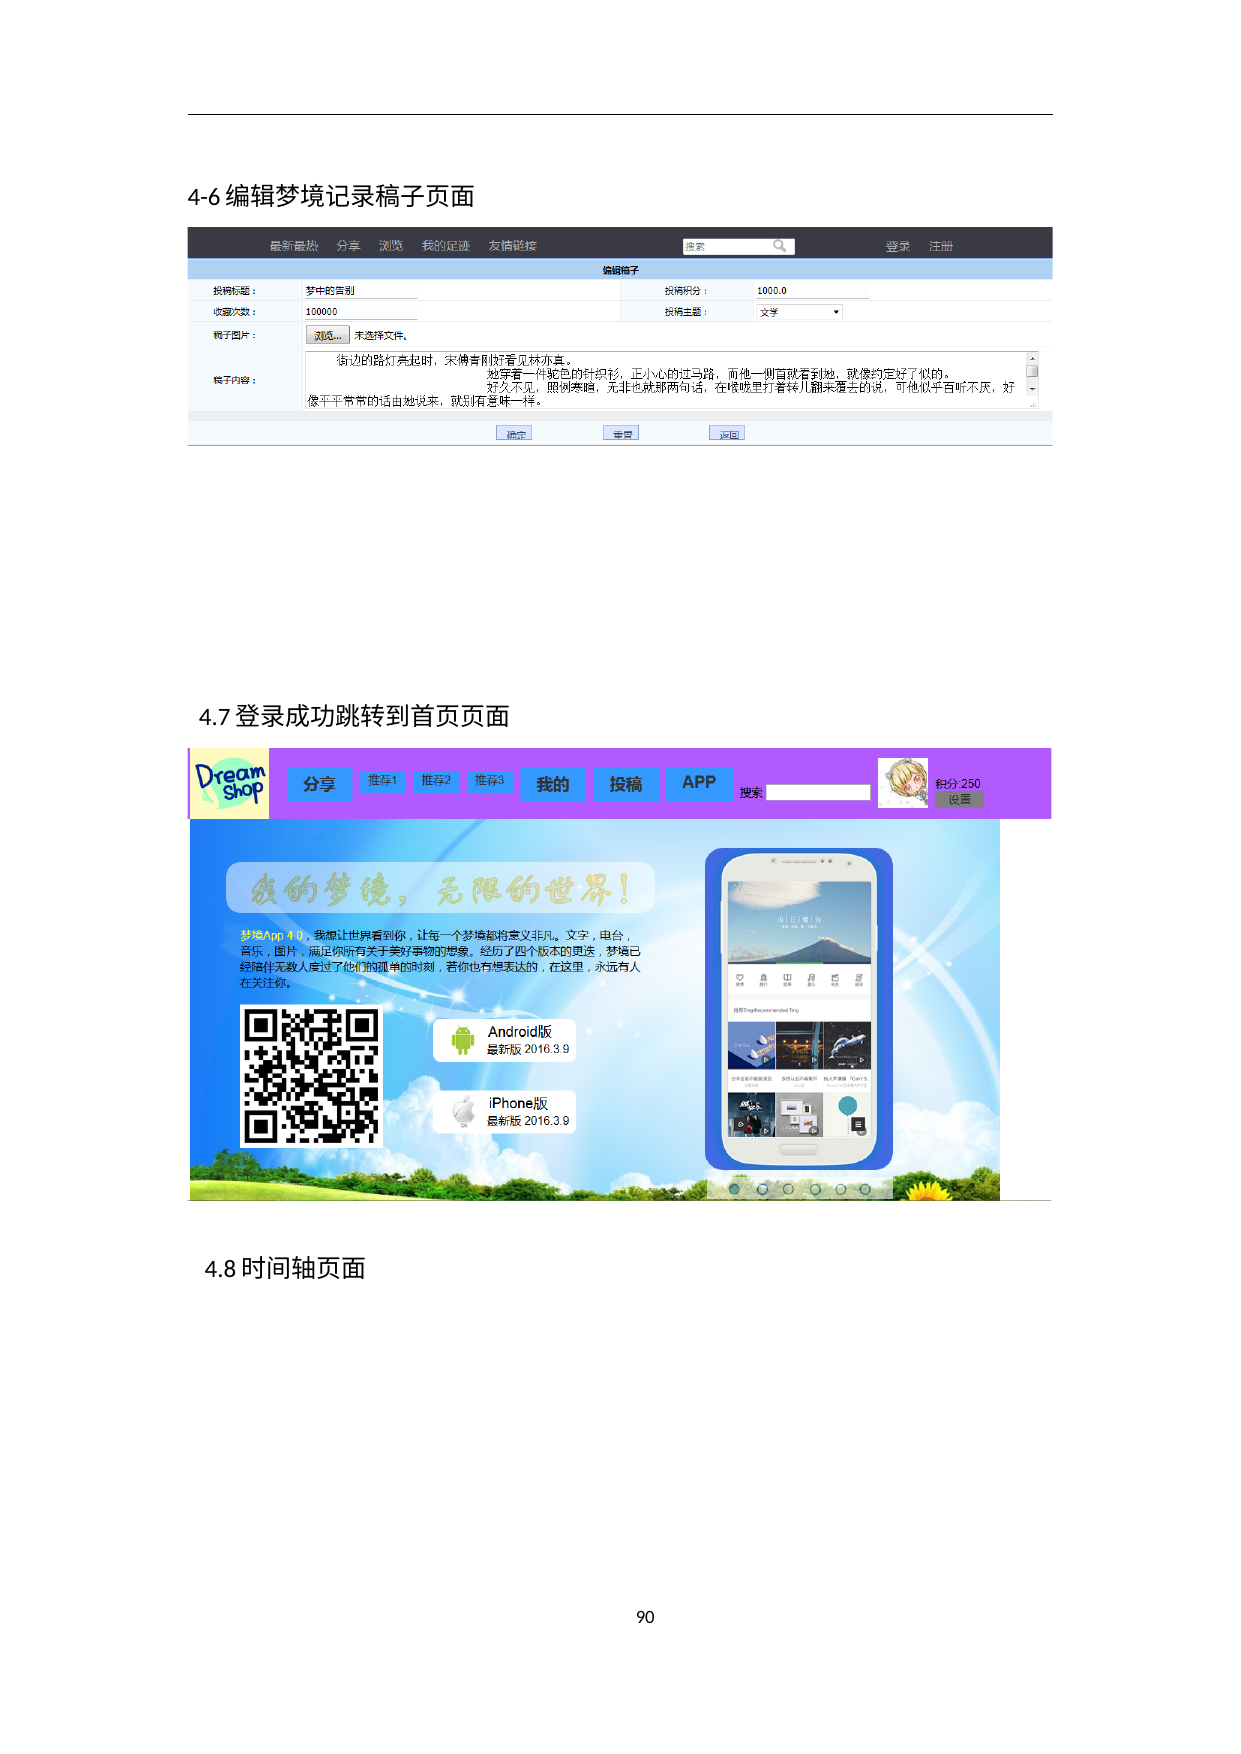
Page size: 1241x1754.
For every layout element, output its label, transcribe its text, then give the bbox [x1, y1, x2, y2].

text 4.8时间轴页面 [187, 1234, 1053, 1299]
picture [187, 227, 1053, 613]
picture [187, 748, 1052, 1201]
text 4-6编辑梦境记录稿子页面 [187, 162, 1053, 227]
text 4.7登录成功跳转到首页页面 [187, 682, 1053, 747]
